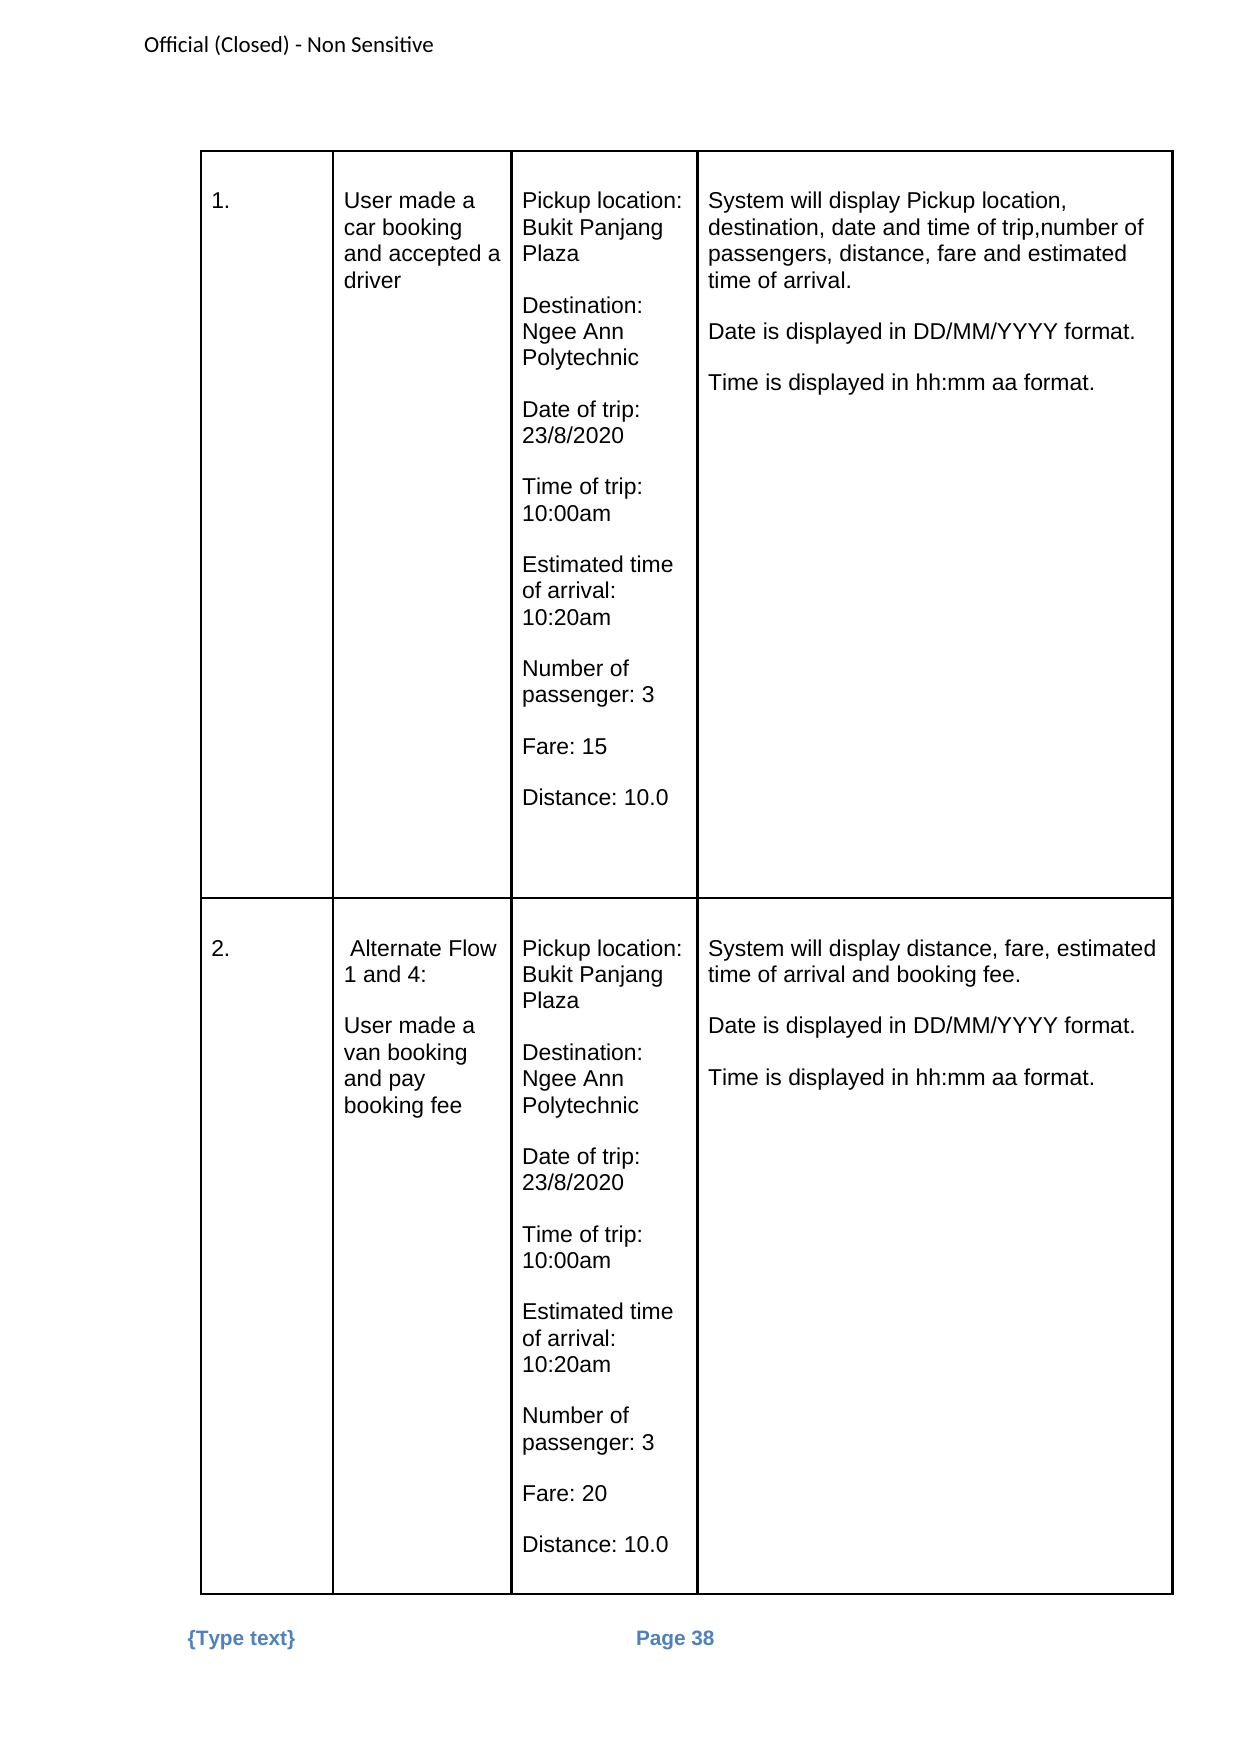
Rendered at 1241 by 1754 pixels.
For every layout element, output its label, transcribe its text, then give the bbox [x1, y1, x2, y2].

table_cell 2. [202, 899, 332, 1593]
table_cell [699, 899, 1171, 1593]
table_cell 1. [202, 152, 332, 897]
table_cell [513, 899, 696, 1593]
table_cell User made a car booking and accepted a driver [334, 152, 510, 897]
table_cell Pickup location: Bukit Panjang Plaza Destination: Ngee Ann Polytechnic Date of trip: 23/8/2020 Time of trip: 10:00am Estimated time of arrival: 10:20am Number of passenger: 3 Fare: 15 Distance: 10.0 [513, 152, 696, 897]
table_cell System will display Pickup location, destination, date and time of trip,number of passengers, distance, fare and estimated time of arrival. Date is displayed in DD/MM/YYYY format. Time is displayed in hh:mm aa format. [699, 152, 1171, 897]
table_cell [334, 899, 510, 1593]
